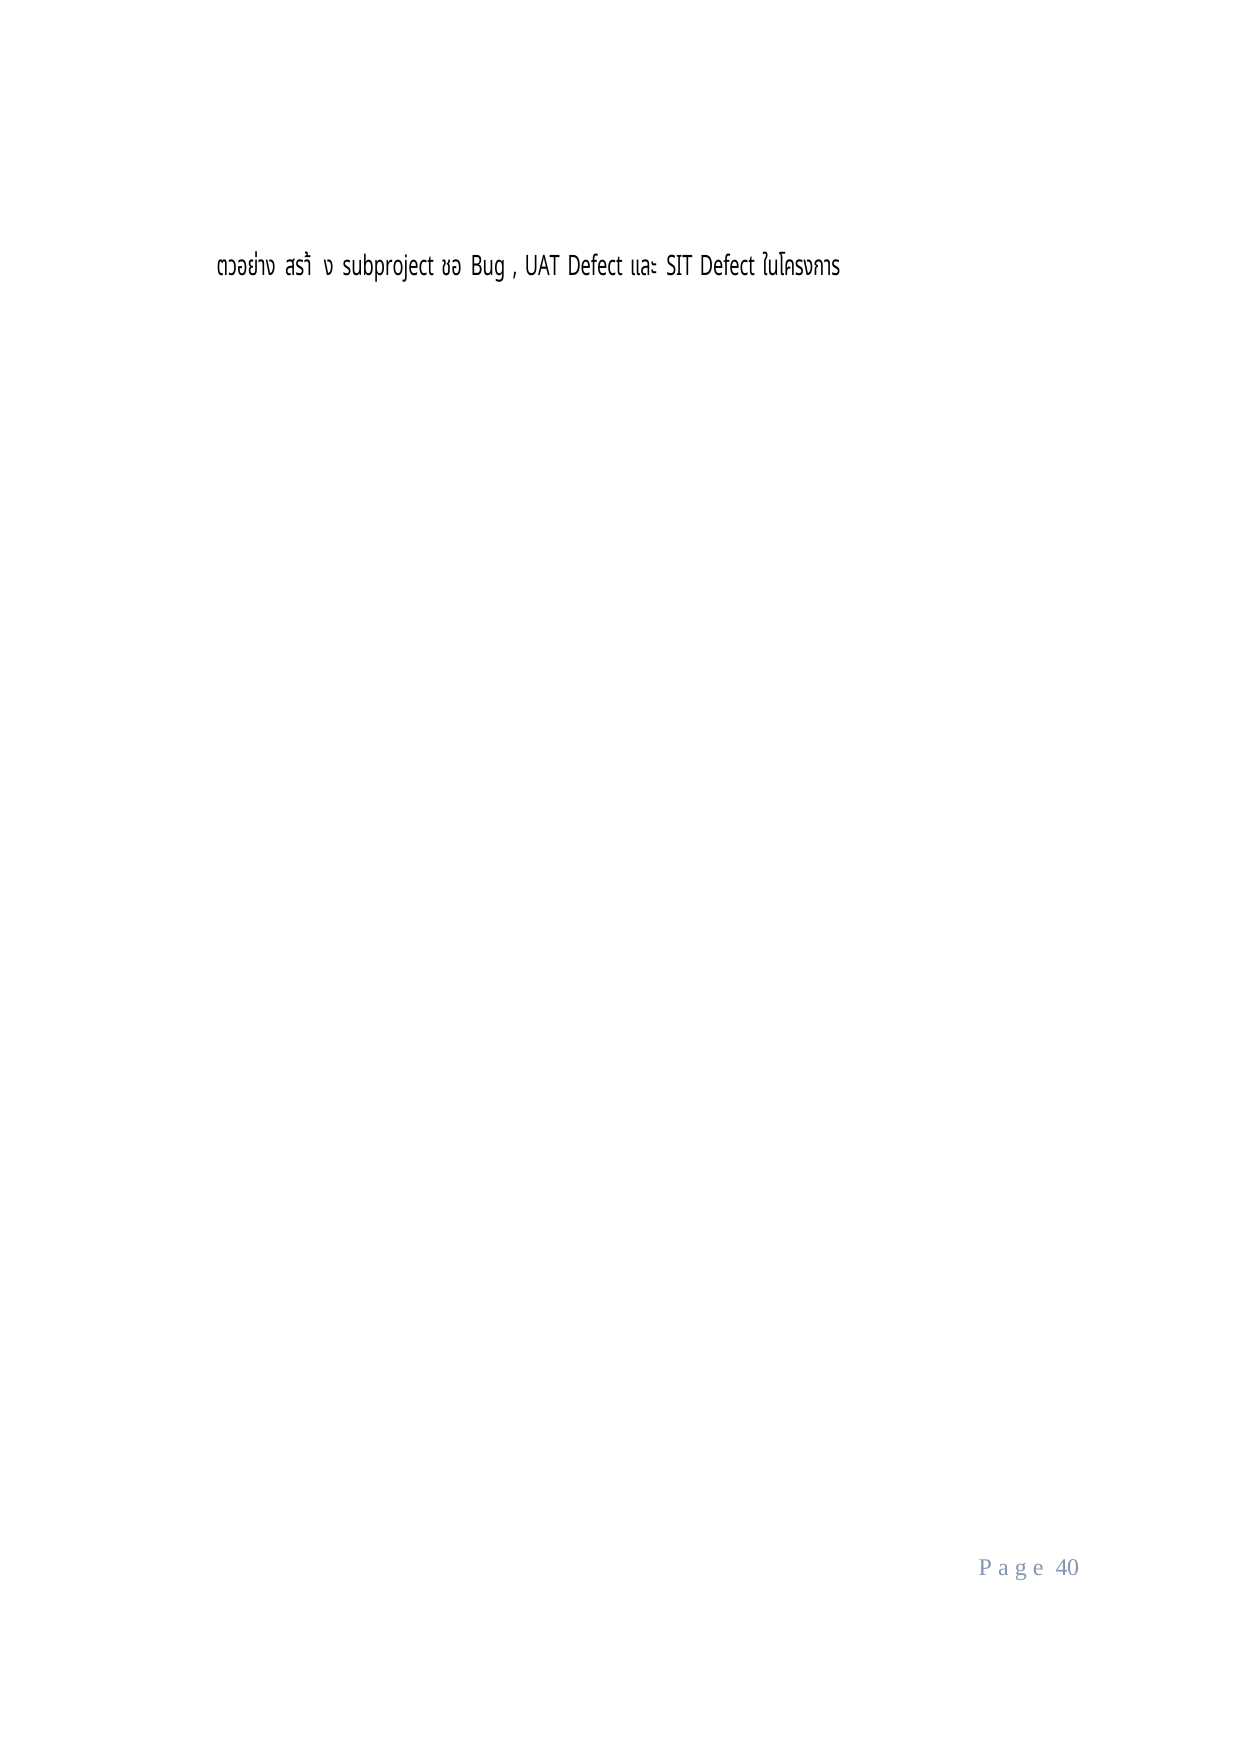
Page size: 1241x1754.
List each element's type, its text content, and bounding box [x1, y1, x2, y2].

text ตวอย่าง สรา้ ง subproject ชอ Bug , UAT Defect และ SIT Defect ในโครงการ [216, 245, 1232, 284]
